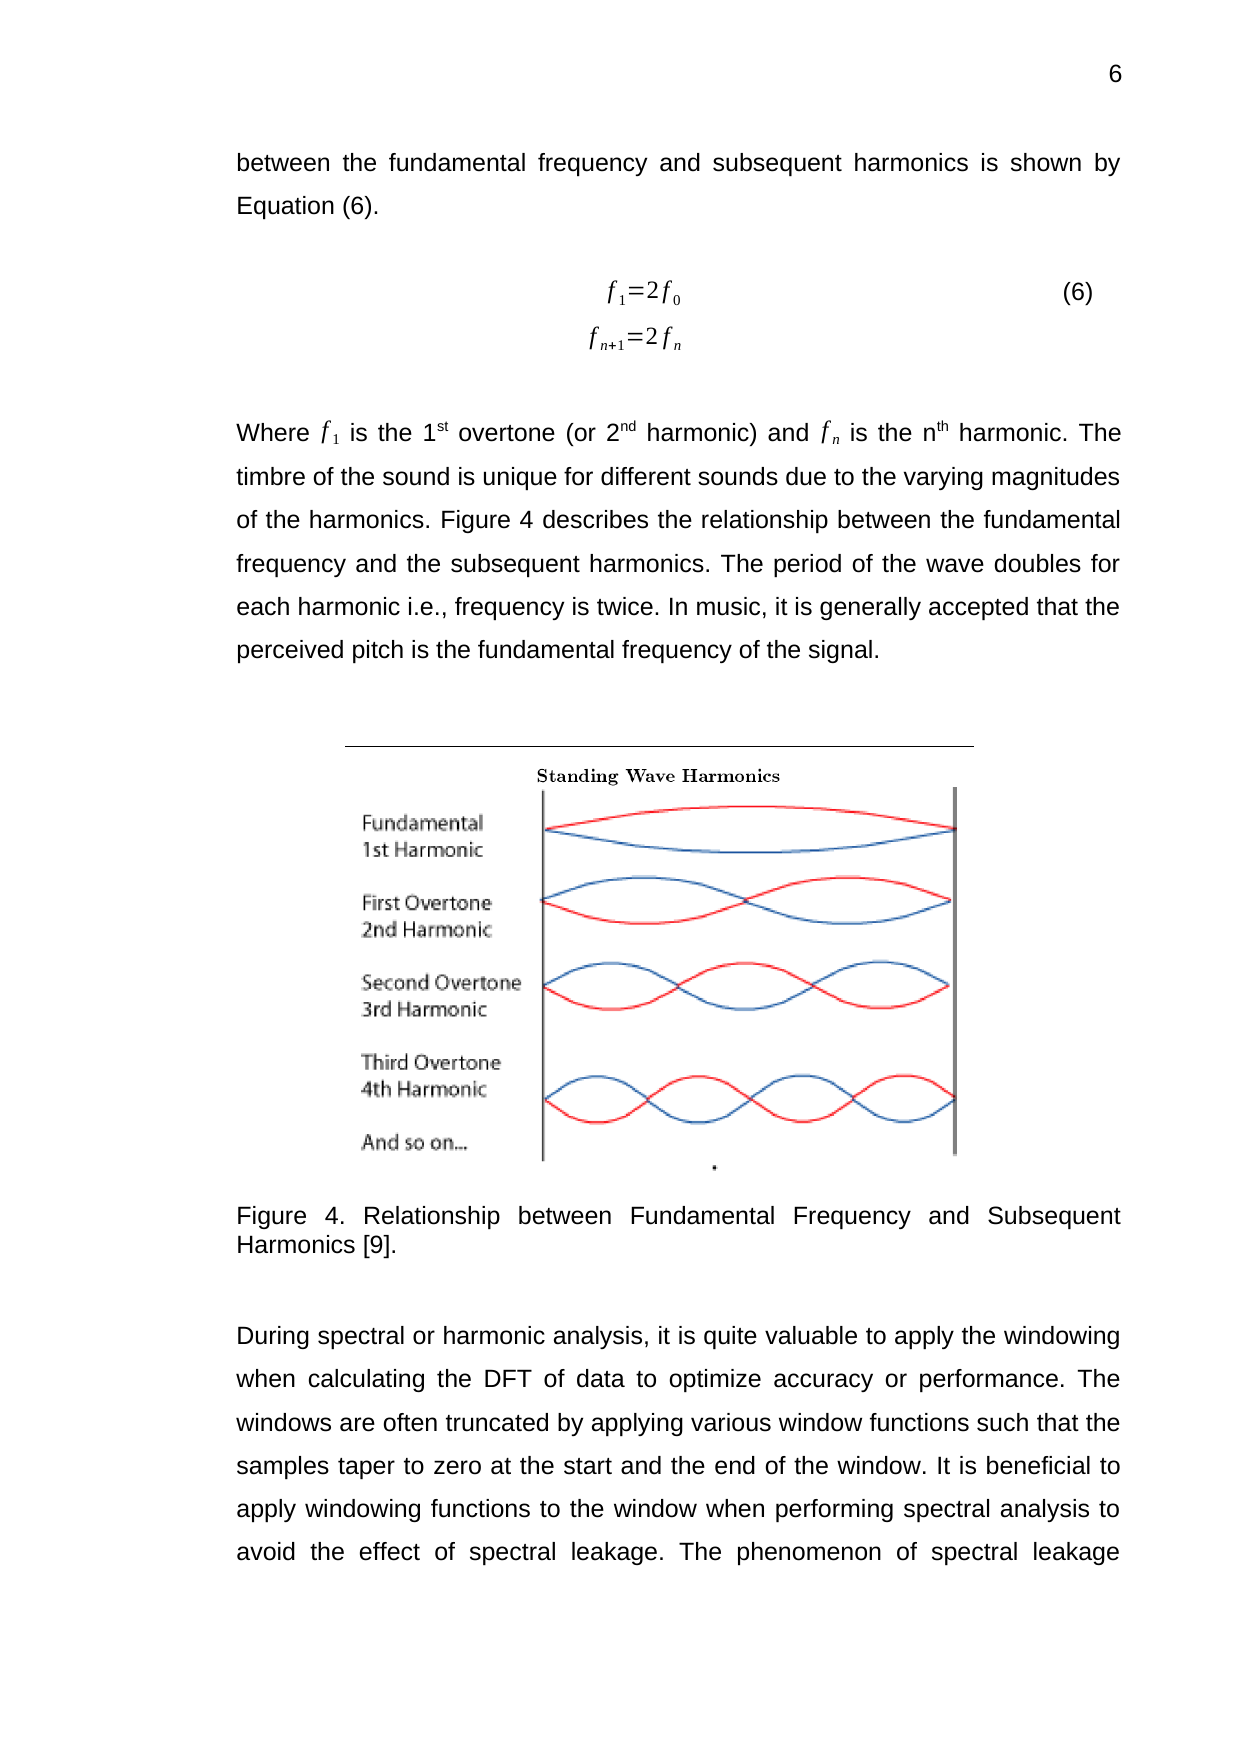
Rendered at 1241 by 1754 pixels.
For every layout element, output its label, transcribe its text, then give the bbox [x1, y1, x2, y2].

table_header (6) [1051, 277, 1121, 417]
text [236, 1321, 1122, 1566]
text Figure 4. Relationship between Fundamental Frequency and Subsequent Harmonics [9]. [236, 1201, 1122, 1259]
table_header [236, 277, 1051, 417]
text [236, 148, 1122, 219]
text Where is the 1st overtone (or 2nd harmonic) and is the nth harmonic. The timbre of the sound is unique for different sounds due to the varying magnitudes of the harmonics. Figure 4 describes the relationship between the fundamental frequency and the subsequent harmonics. The period of the wave doubles for each harmonic i.e., frequency is twice. In music, it is generally accepted that the perceived pitch is the fundamental frequency of the signal. [236, 417, 1122, 664]
picture [236, 721, 1119, 1187]
